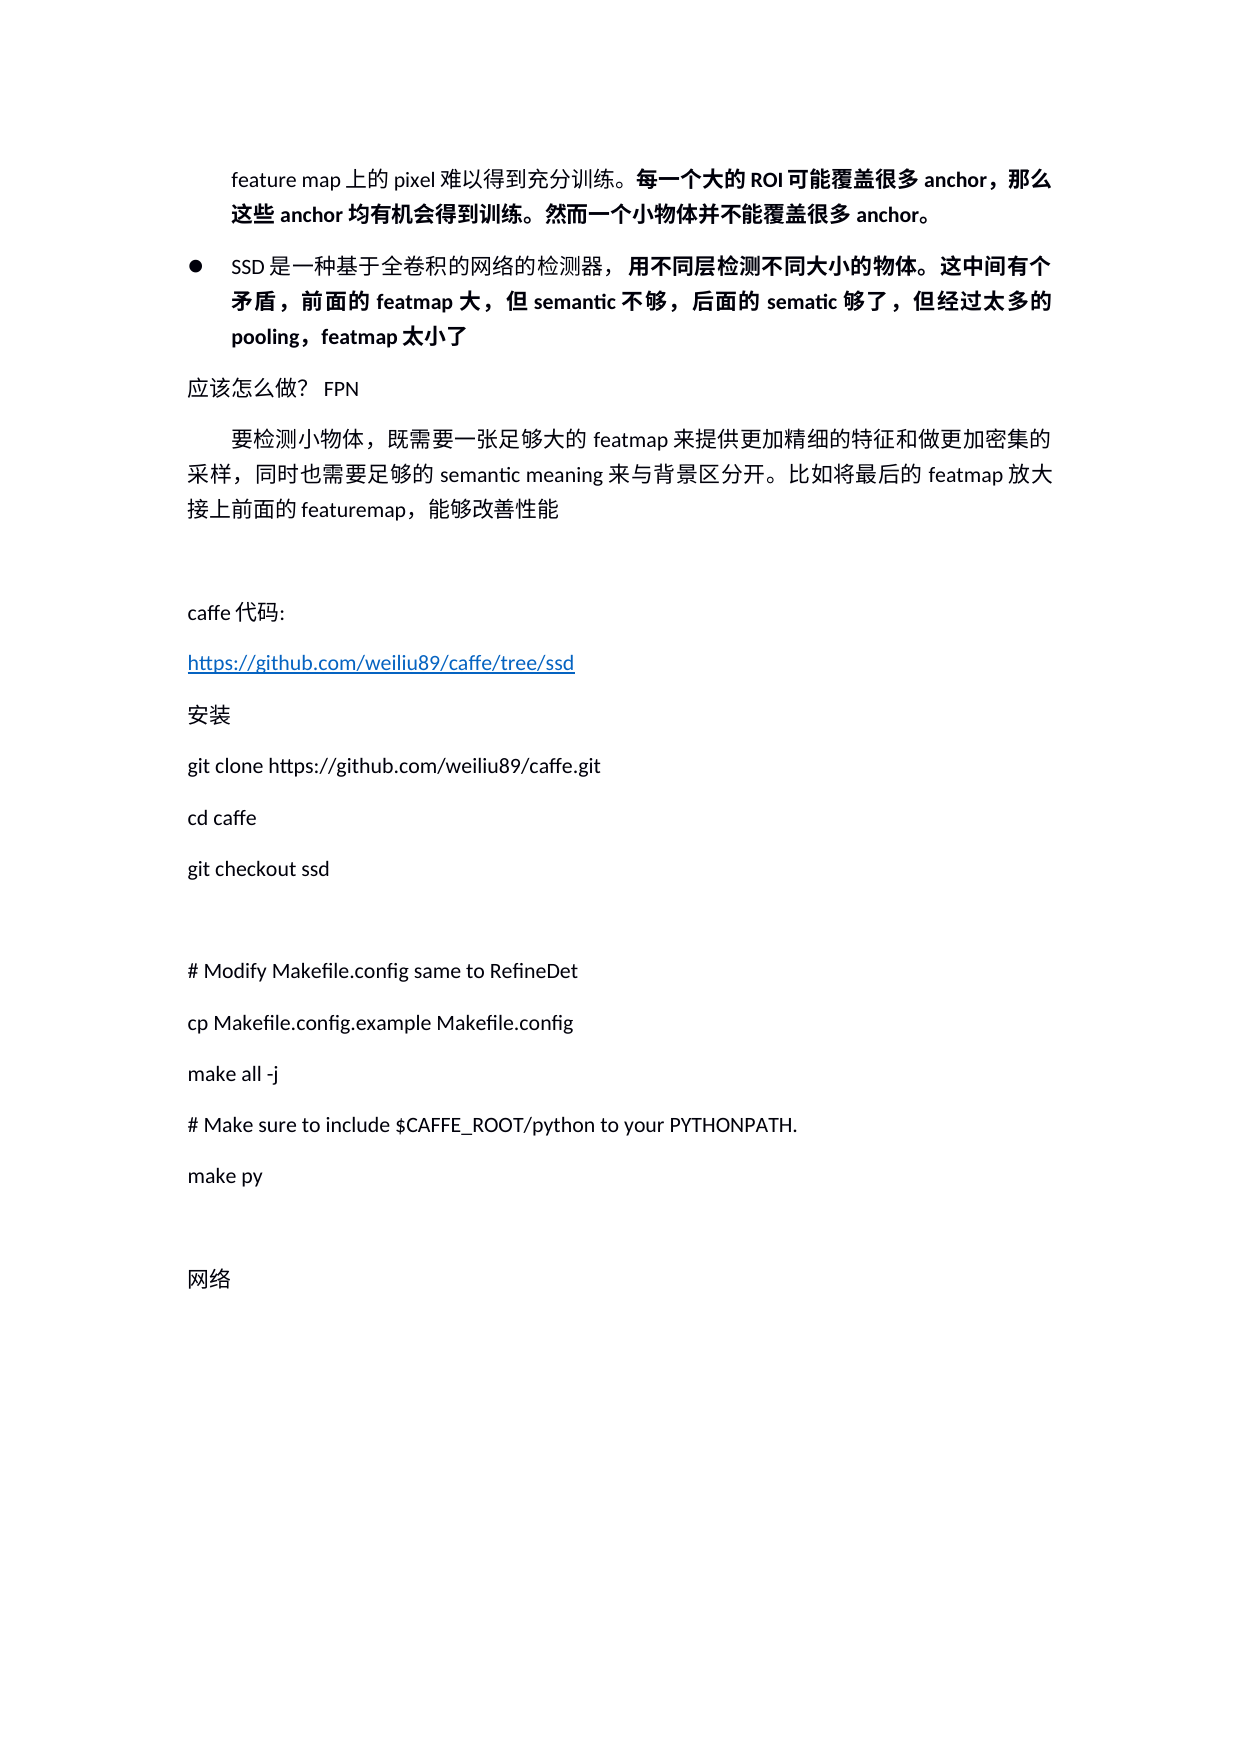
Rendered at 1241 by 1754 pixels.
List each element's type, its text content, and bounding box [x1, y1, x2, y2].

list SSD是一种基于全卷积的网络的检测器，用不同层检测不同大小的物体。这中间有个矛盾，前面的featmap大，但semantic不够，后面的sematic够了，但经过太多的pooling，featmap太小了 [187, 249, 1053, 351]
text cp Makefile.config.example Makefile.config [187, 1006, 1053, 1038]
text git checkout ssd [187, 852, 1053, 884]
text https://github.com/weiliu89/caffe/tree/ssd [187, 647, 1053, 679]
text caffe代码: [187, 595, 1053, 627]
text make all -j [187, 1057, 1053, 1089]
text 应该怎么做？ FPN [187, 370, 1053, 403]
text 要检测小物体，既需要一张足够大的featmap来提供更加精细的特征和做更加密集的采样，同时也需要足够的semantic meaning来与背景区分开。比如将最后的featmap放大接上前面的featuremap，能够改善性能 [187, 422, 1053, 524]
text cd caffe [187, 801, 1053, 833]
text 安装 [187, 698, 1053, 730]
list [187, 162, 1053, 229]
text # Modify Makefile.config same to RefineDet [187, 954, 1053, 987]
text 网络 [187, 1262, 1053, 1294]
text make py [187, 1159, 1053, 1192]
text # Make sure to include $CAFFE_ROOT/python to your PYTHONPATH. [187, 1108, 1053, 1141]
text git clone https://github.com/weiliu89/caffe.git [187, 749, 1053, 782]
